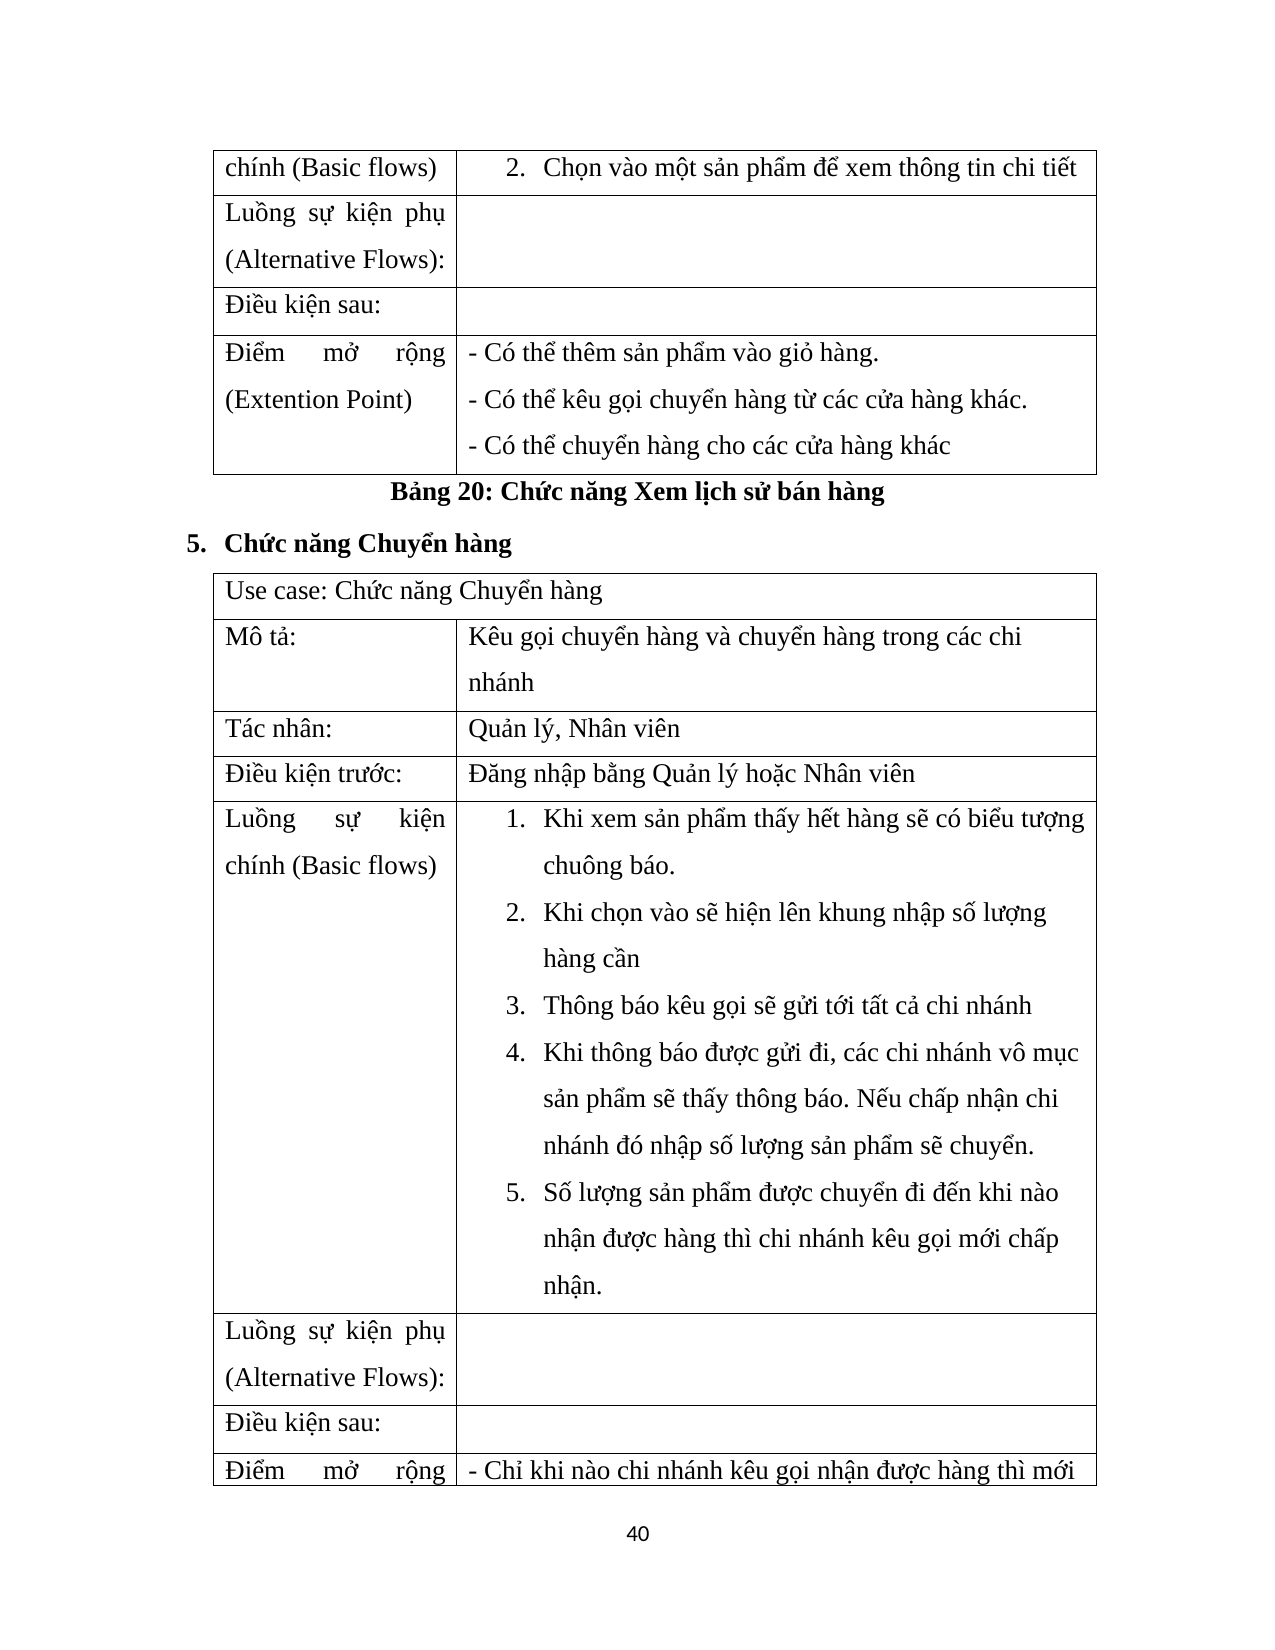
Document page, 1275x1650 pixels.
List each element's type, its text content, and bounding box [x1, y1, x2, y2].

table_cell Đăng nhập bằng Quản lý hoặc Nhân viên [457, 757, 1096, 801]
table_cell [457, 1406, 1096, 1453]
table_cell Quản lý, Nhân viên [457, 712, 1096, 756]
table_cell [457, 1314, 1096, 1405]
table_cell Tác nhân: [214, 712, 456, 756]
table_cell Điều kiện sau: [214, 1406, 456, 1453]
table_cell Luồng sự kiện chính (Basic flows) [214, 802, 456, 1313]
text Bảng 20: Chức năng Xem lịch sử bán hàng [150, 475, 1125, 506]
table_cell Khi xem sản phẩm thấy hết hàng sẽ có biểu tượng chuông báo. Khi chọn vào sẽ hiện lên khung nhập số lượng hàng cần Thông báo kêu gọi sẽ gửi tới tất cả chi nhánh Khi thông báo được gửi đi, các chi nhánh vô mục sản phẩm sẽ thấy thông báo. Nếu chấp nhận chi nhánh đó nhập số lượng sản phẩm sẽ chuyển. Số lượng sản phẩm được chuyển đi đến khi nào nhận được hàng thì chi nhánh kêu gọi mới chấp nhận. [457, 802, 1096, 1313]
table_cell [457, 151, 1096, 195]
table_cell Mô tả: [214, 620, 456, 711]
table_cell Điểm mở rộng (Extention Point) [214, 336, 456, 474]
list Chức năng Chuyển hàng [186, 527, 1125, 558]
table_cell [457, 1454, 1096, 1485]
table_cell [457, 288, 1096, 335]
table_cell [457, 196, 1096, 287]
table_cell Điều kiện sau: [214, 288, 456, 335]
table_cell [214, 151, 456, 195]
table_cell Kêu gọi chuyển hàng và chuyển hàng trong các chi nhánh [457, 620, 1096, 711]
table_header Use case: Chức năng Chuyển hàng [214, 574, 1096, 619]
table_cell Điều kiện trước: [214, 757, 456, 801]
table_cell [214, 1454, 456, 1485]
table_cell - Có thể thêm sản phẩm vào giỏ hàng. - Có thể kêu gọi chuyển hàng từ các cửa hàng khác. - Có thể chuyển hàng cho các cửa hàng khác [457, 336, 1096, 474]
table_cell Luồng sự kiện phụ (Alternative Flows): [214, 1314, 456, 1405]
table_cell Luồng sự kiện phụ (Alternative Flows): [214, 196, 456, 287]
